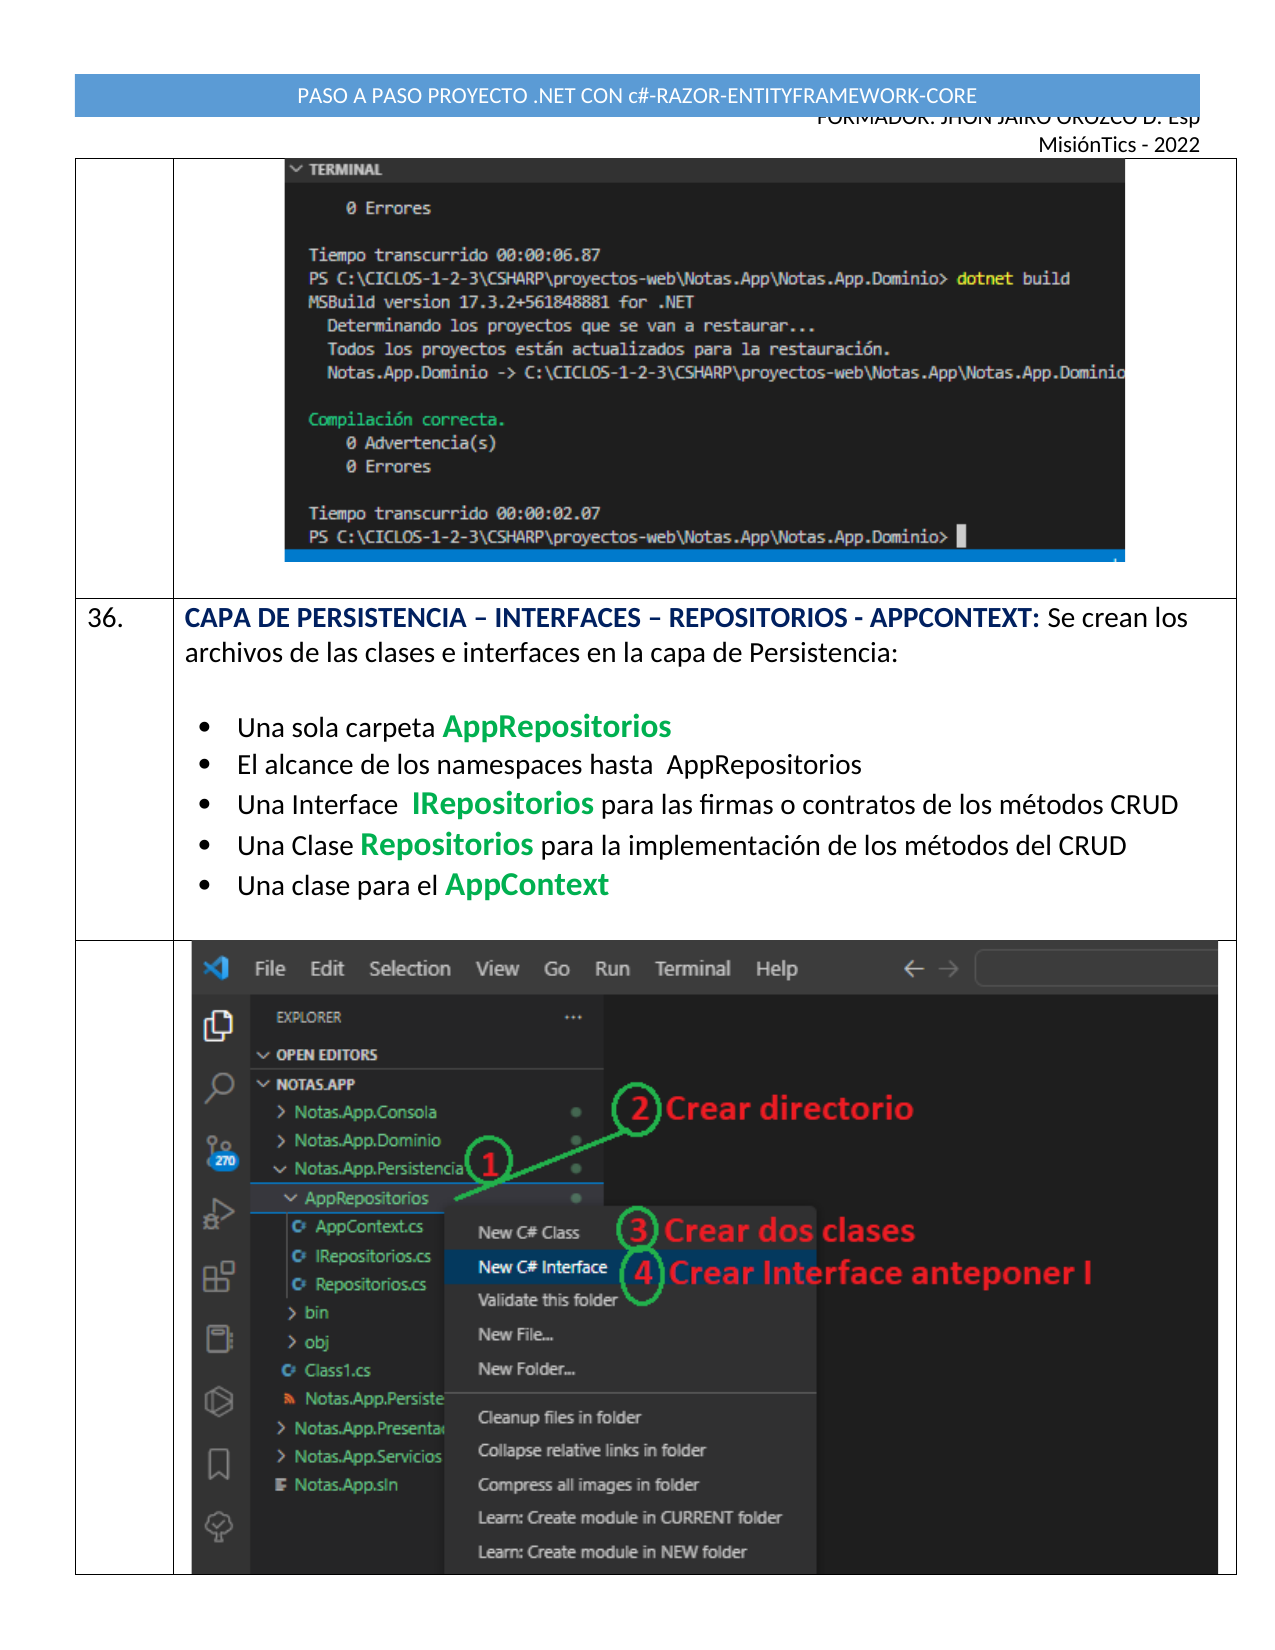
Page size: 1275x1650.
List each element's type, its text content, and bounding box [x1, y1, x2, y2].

picture [284, 158, 1126, 562]
table_cell CAPA DE PERSISTENCIA – INTERFACES – REPOSITORIOS - APPCONTEXT: Se crean los archivos de las clases e interfaces en la capa de Persistencia: Una sola carpeta AppRepositorios El alcance de los namespaces hasta AppRepositorios Una Interface IRepositorios para las firmas o contratos de los métodos CRUD Una Clase Repositorios para la implementación de los métodos del CRUD Una clase para el AppContext [174, 599, 1236, 940]
picture [191, 940, 1219, 1574]
table_cell [76, 599, 173, 940]
table_cell [76, 159, 173, 598]
table_cell [76, 941, 173, 1573]
table_cell [174, 159, 1236, 598]
table_cell [174, 941, 191, 1573]
table_cell [1219, 941, 1236, 1573]
